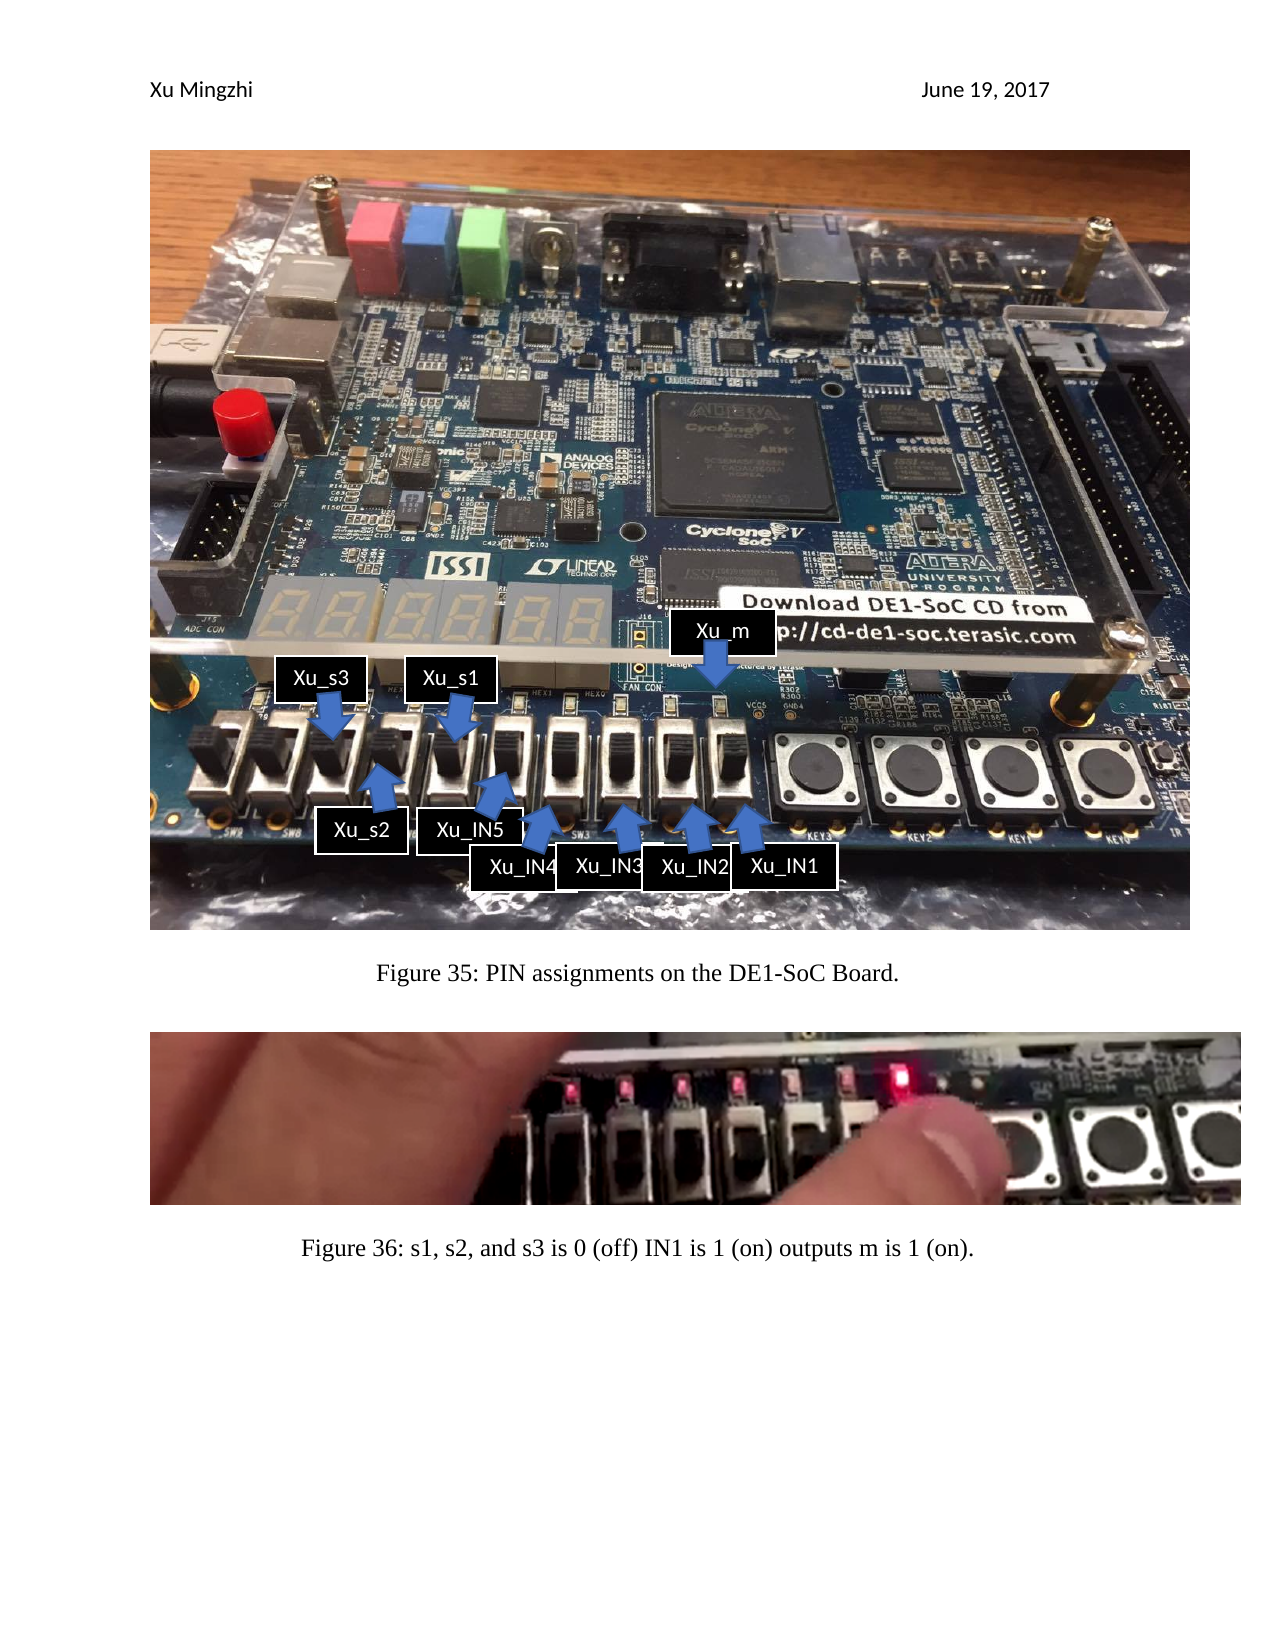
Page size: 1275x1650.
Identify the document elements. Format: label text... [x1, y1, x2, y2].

text Figure 36: s1, s2, and s3 is 0 (off) IN1 is 1 (on) outputs m is 1 (on). [150, 1205, 1125, 1262]
picture [150, 1032, 1241, 1205]
picture [150, 150, 1190, 930]
text Figure 35: PIN assignments on the DE1-SoC Board. [150, 930, 1125, 987]
